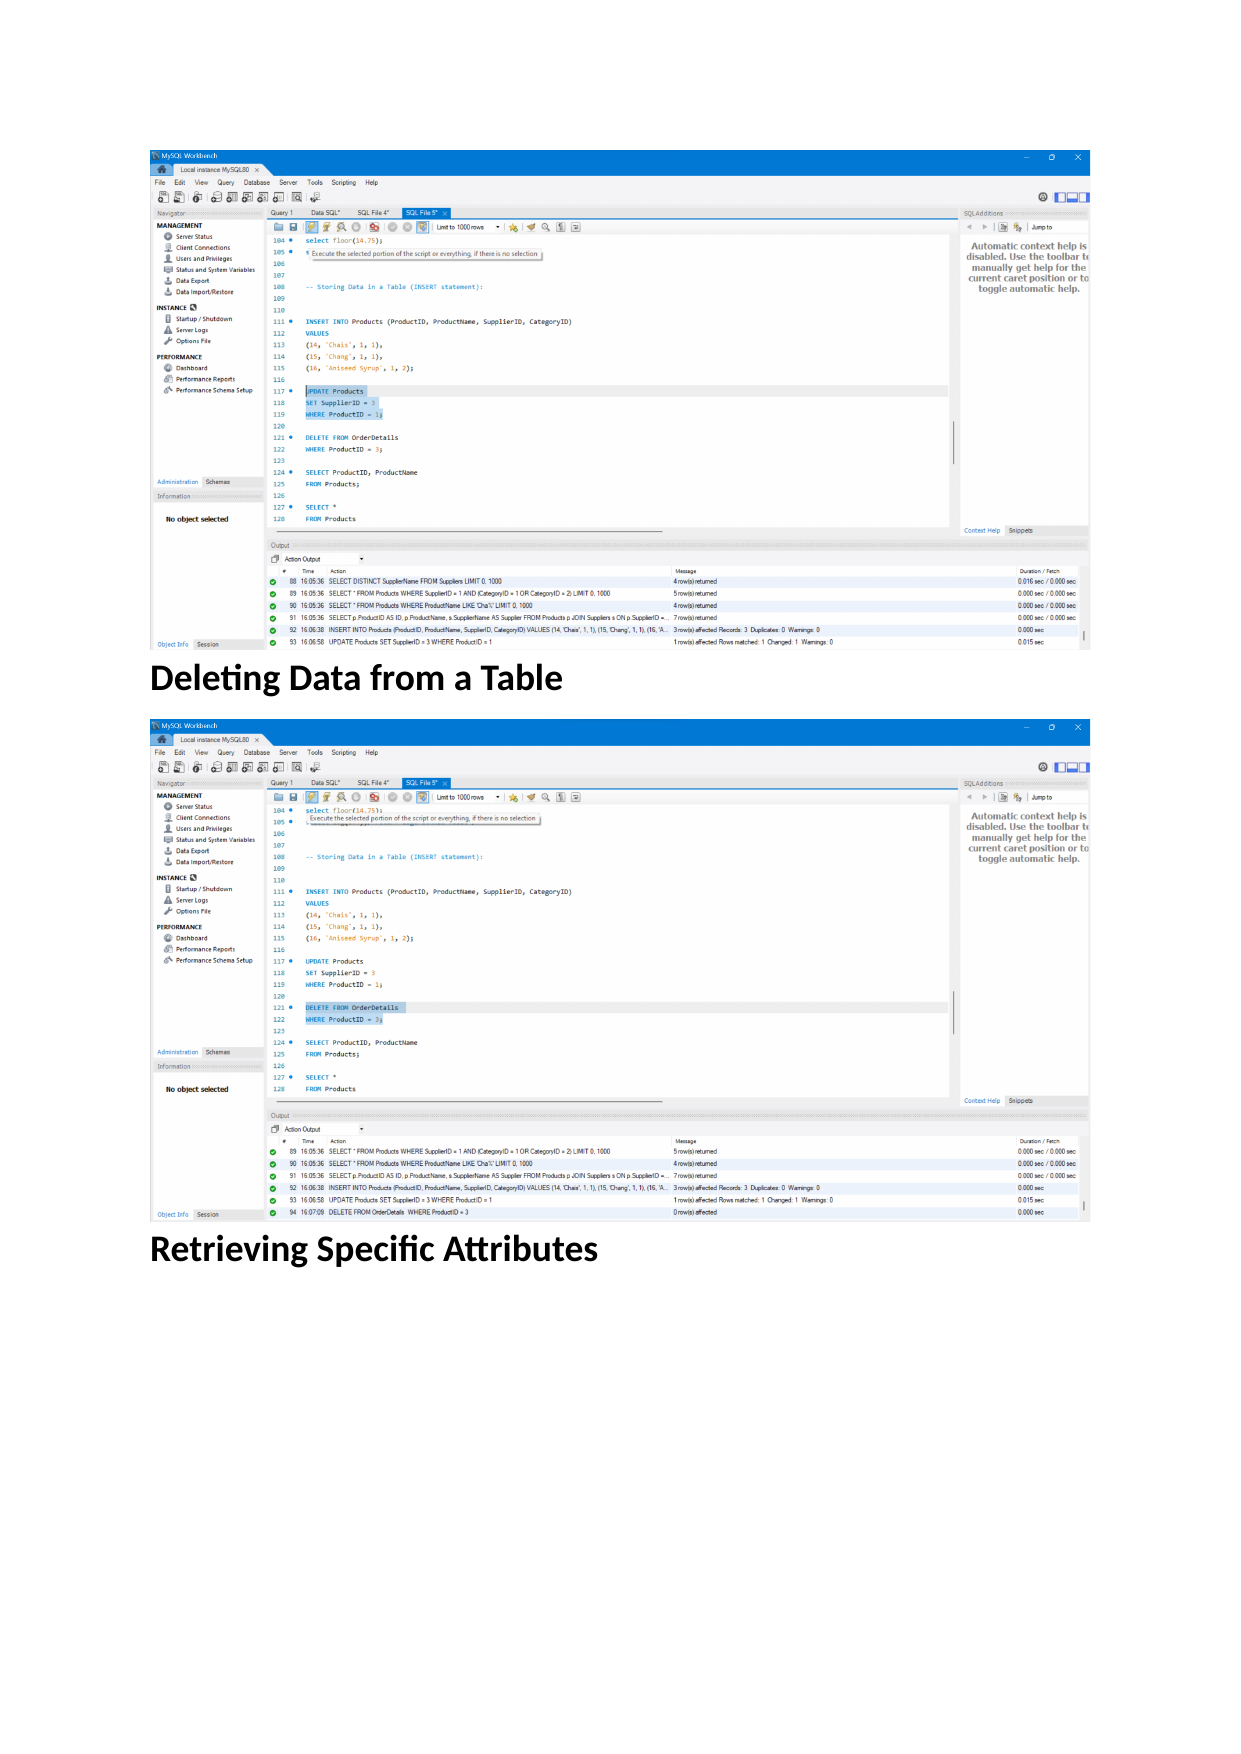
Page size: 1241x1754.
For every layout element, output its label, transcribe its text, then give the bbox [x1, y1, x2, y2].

text Retrieving Specific Attributes [150, 1222, 1090, 1271]
picture [150, 150, 1091, 650]
picture [150, 719, 1091, 1222]
text Deleting Data from a Table [150, 650, 1090, 699]
